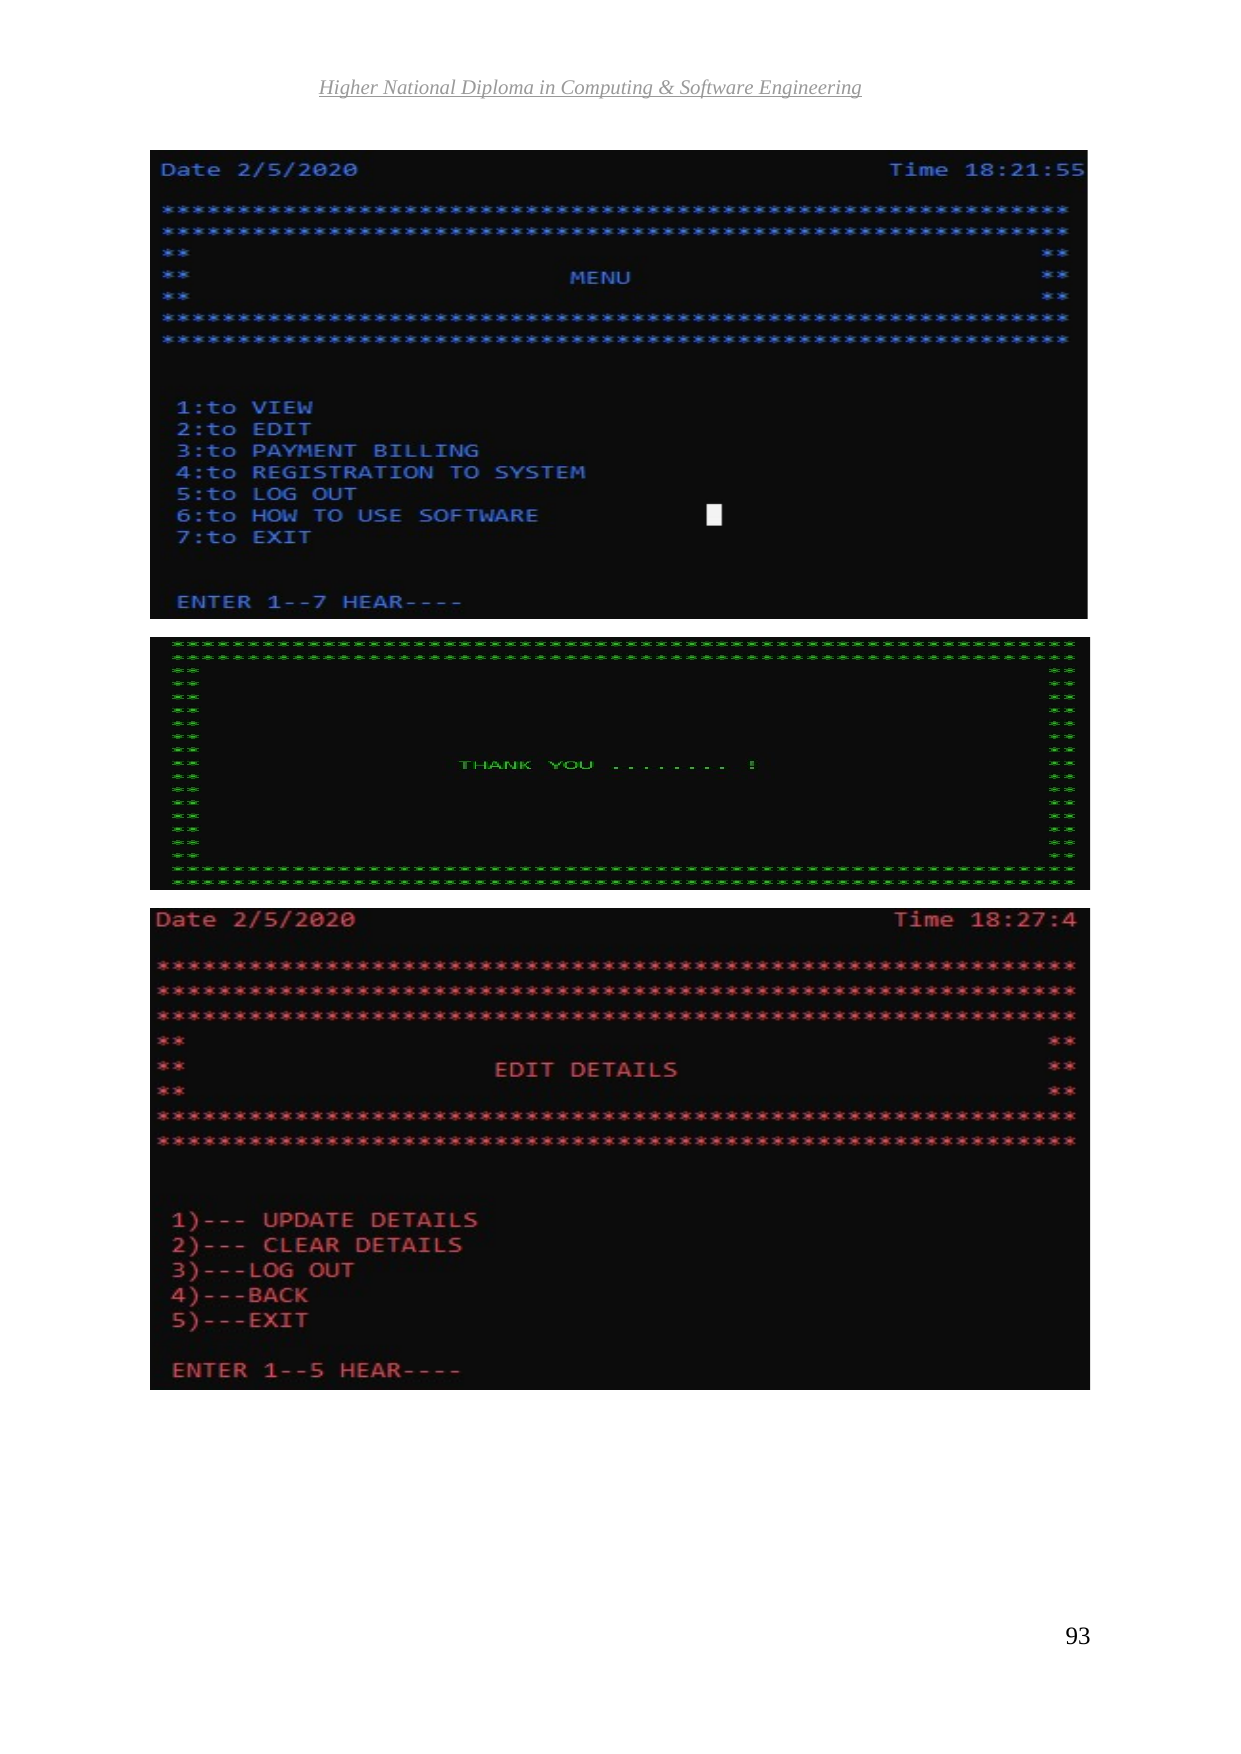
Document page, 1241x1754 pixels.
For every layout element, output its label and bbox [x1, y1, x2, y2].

picture [150, 637, 1091, 890]
picture [150, 150, 1088, 619]
picture [150, 908, 1091, 1390]
